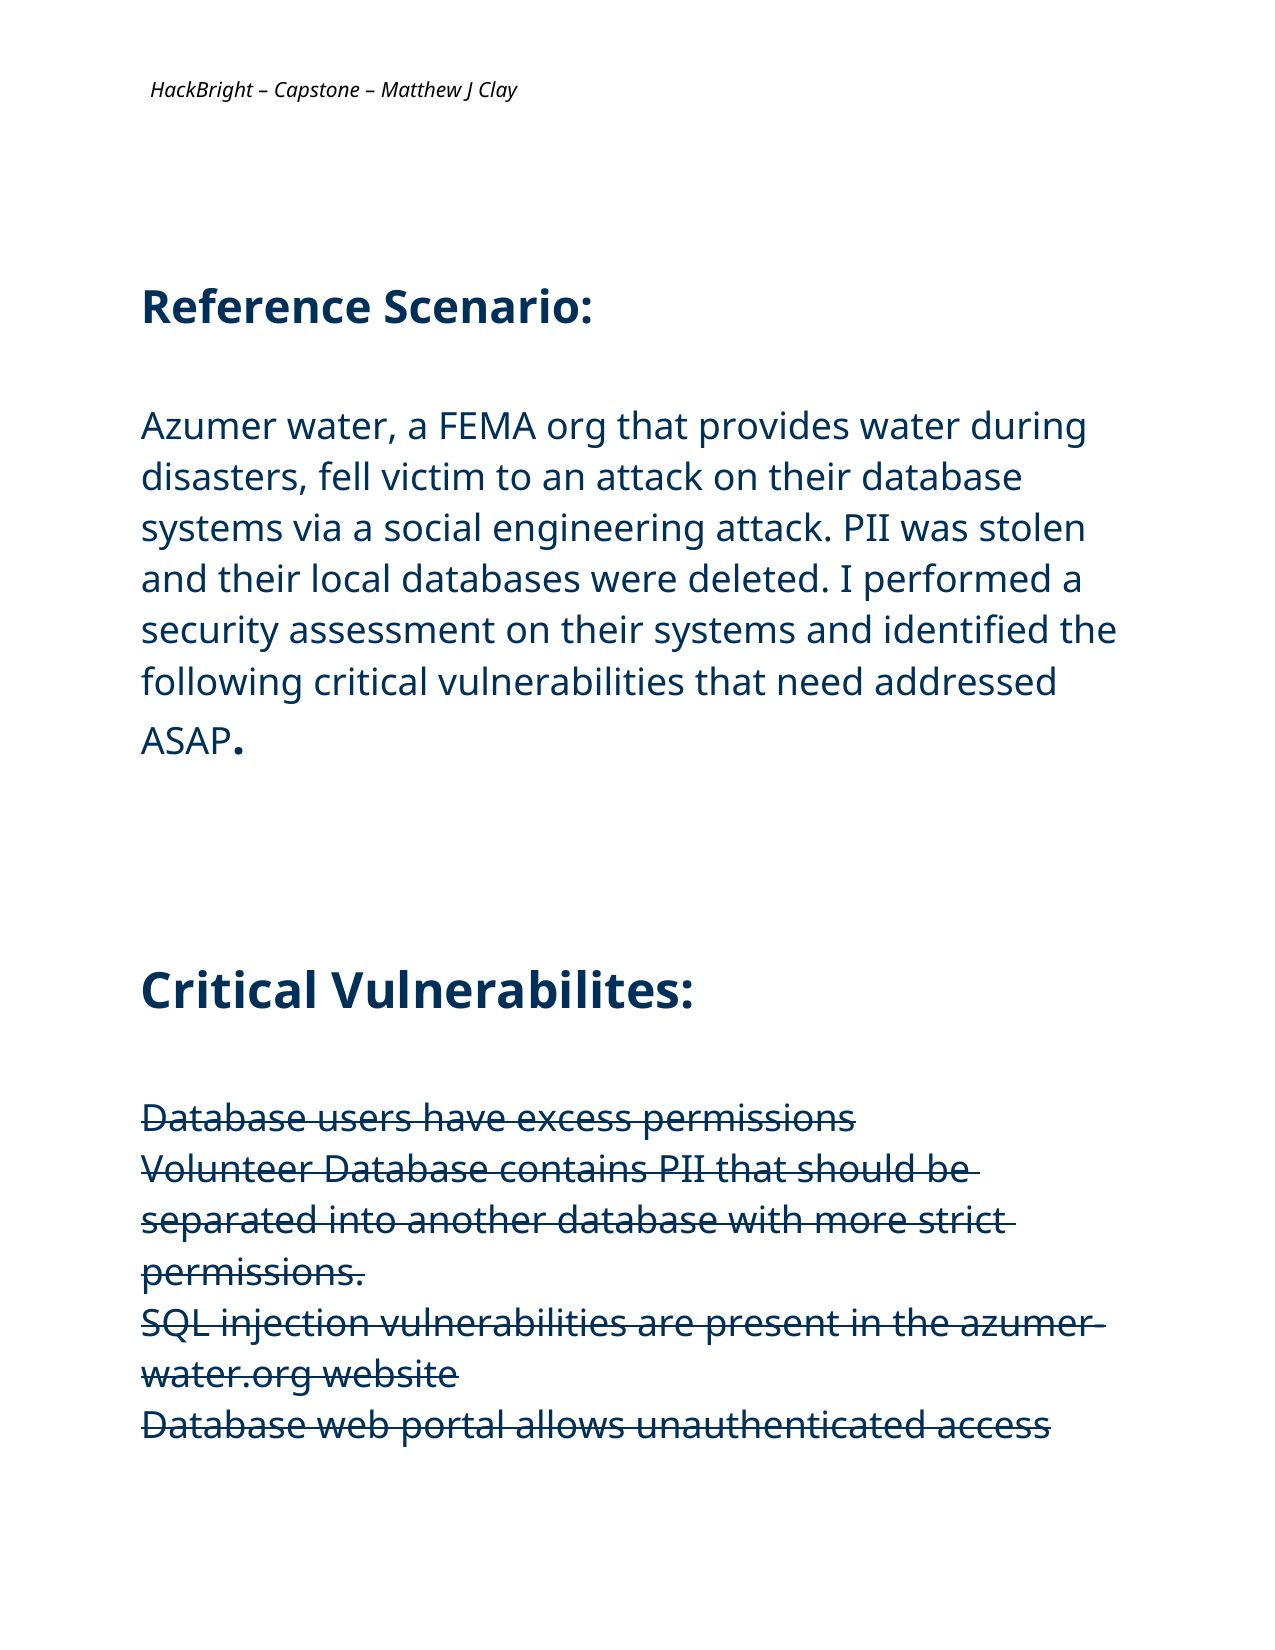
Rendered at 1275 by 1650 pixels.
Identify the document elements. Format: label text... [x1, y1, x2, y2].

text Database users have excess permissions [141, 1092, 1125, 1143]
text SQL injection vulnerabilities are present in the azumer-water.org website [141, 1296, 1125, 1398]
text Azumer water, a FEMA org that provides water during disasters, fell victim to an attack on their database systems via a social engineering attack. PII was stolen and their local databases were deleted. I performed a security assessment on their systems and identified the following critical vulnerabilities that need addressed ASAP. [141, 399, 1125, 768]
text Volunteer Database contains PII that should be separated into another database with more strict permissions. [141, 1143, 1125, 1296]
text Critical Vulnerabilites: [141, 955, 1125, 1023]
text Database web portal allows unauthenticated access [141, 1398, 1125, 1449]
text Reference Scenario: [141, 275, 1125, 337]
